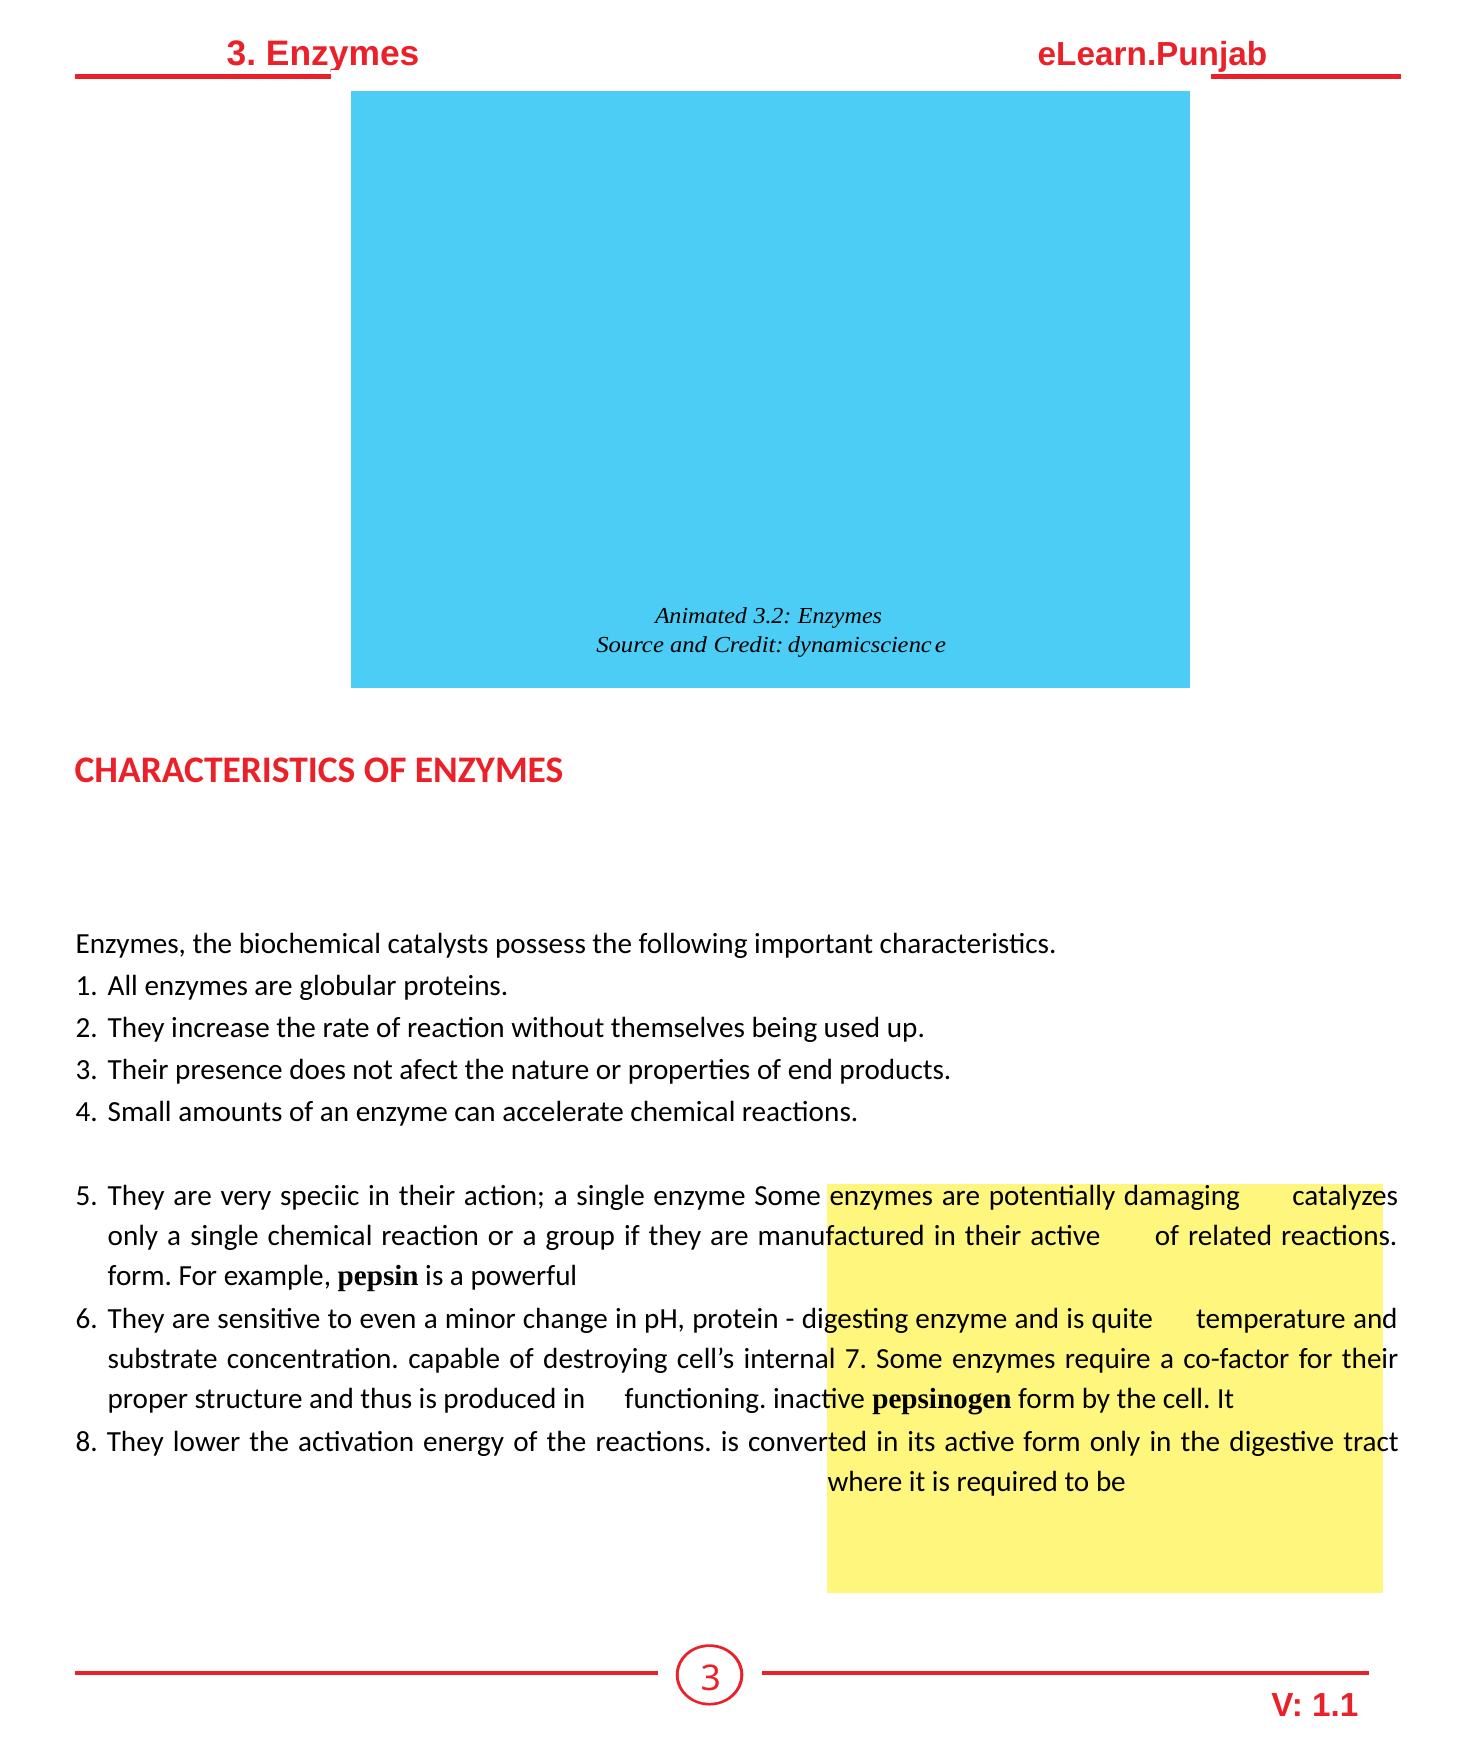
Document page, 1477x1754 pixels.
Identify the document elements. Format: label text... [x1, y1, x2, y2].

list Their presence does not afect the nature or properties of end products. [75, 1051, 1400, 1087]
list All enzymes are globular proteins. [75, 967, 1400, 1003]
list Small amounts of an enzyme can accelerate chemical reactions. [75, 1093, 1400, 1129]
subtitle CHARACTERISTICS OF ENZYMES [74, 746, 1137, 792]
list They increase the rate of reaction without themselves being used up. [75, 1009, 1400, 1045]
list They are sensitive to even a minor change in pH, protein - digesting enzyme and is quite temperature and substrate concentration. capable of destroying cell’s internal 7. Some enzymes require a co-factor for their proper structure and thus is produced in functioning. inactive pepsinogen form by the cell. It [75, 1300, 1400, 1416]
text Enzymes, the biochemical catalysts possess the following important characteristics. [75, 926, 1400, 961]
list They are very speciic in their action; a single enzyme Some enzymes are potentially damaging catalyzes only a single chemical reaction or a group if they are manufactured in their active of related reactions. form. For example, pepsin is a powerful [75, 1177, 1400, 1293]
text 8. They lower the activation energy of the reactions. is converted in its active form only in the digestive tract where it is required to be [75, 1423, 1400, 1498]
